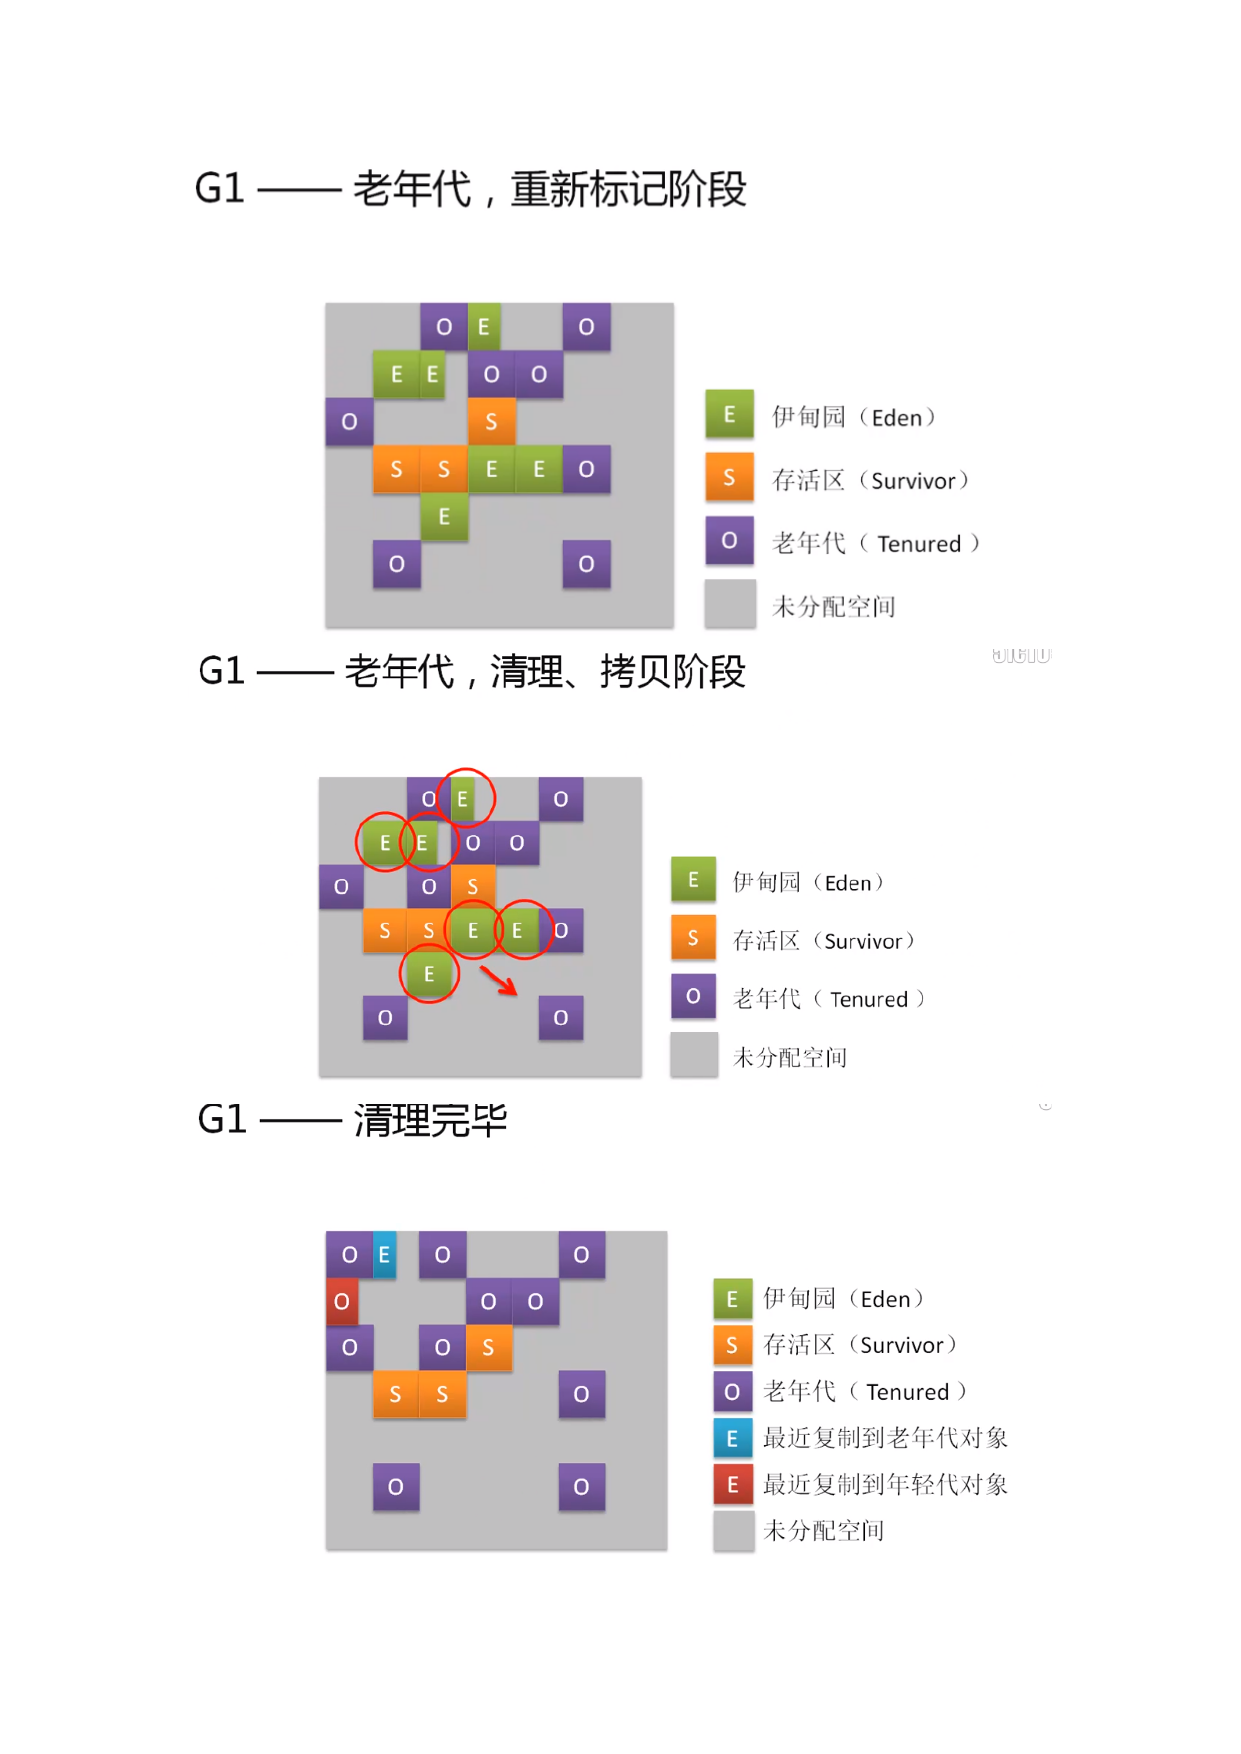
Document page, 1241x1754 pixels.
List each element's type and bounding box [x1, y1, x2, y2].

picture [187, 162, 1053, 636]
picture [187, 649, 1052, 1097]
picture [187, 1104, 1052, 1564]
